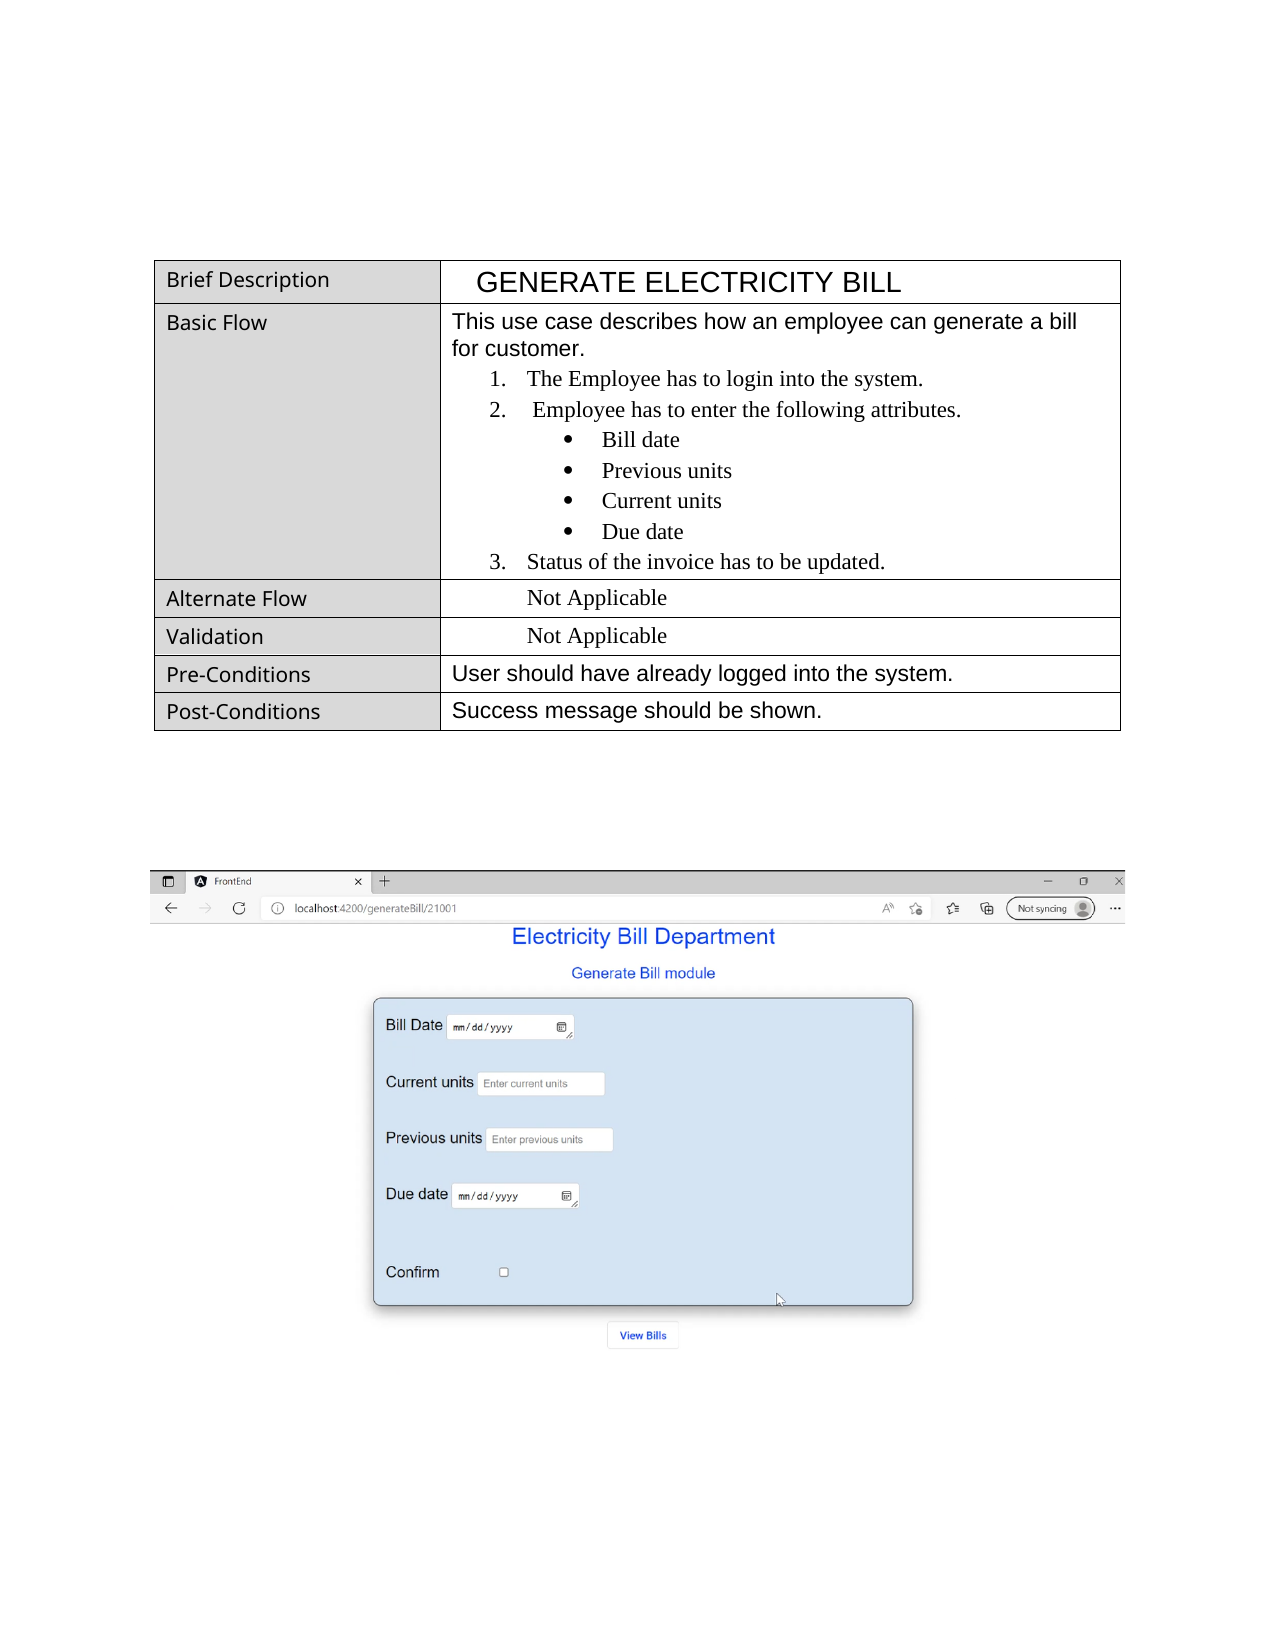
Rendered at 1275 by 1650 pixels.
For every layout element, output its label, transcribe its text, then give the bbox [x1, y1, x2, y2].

table_cell Not Applicable [441, 618, 1120, 654]
table_cell This use case describes how an employee can generate a bill for customer. The Employee has to login into the system. Employee has to enter the following attributes. Bill date Previous units Current units Due date Status of the invoice has to be updated. [441, 304, 1120, 579]
picture [150, 870, 1125, 1385]
table_cell Basic Flow [155, 304, 440, 579]
table_cell Pre-Conditions [155, 656, 440, 692]
table_header Brief Description [155, 261, 440, 303]
table_header GENERATE ELECTRICITY BILL [441, 261, 1120, 303]
table_cell Success message should be shown. [441, 693, 1120, 730]
table_cell Alternate Flow [155, 580, 440, 617]
table_cell User should have already logged into the system. [441, 656, 1120, 692]
table_cell Not Applicable [441, 580, 1120, 617]
table_cell Post-Conditions [155, 693, 440, 730]
table_cell Validation [155, 618, 440, 654]
